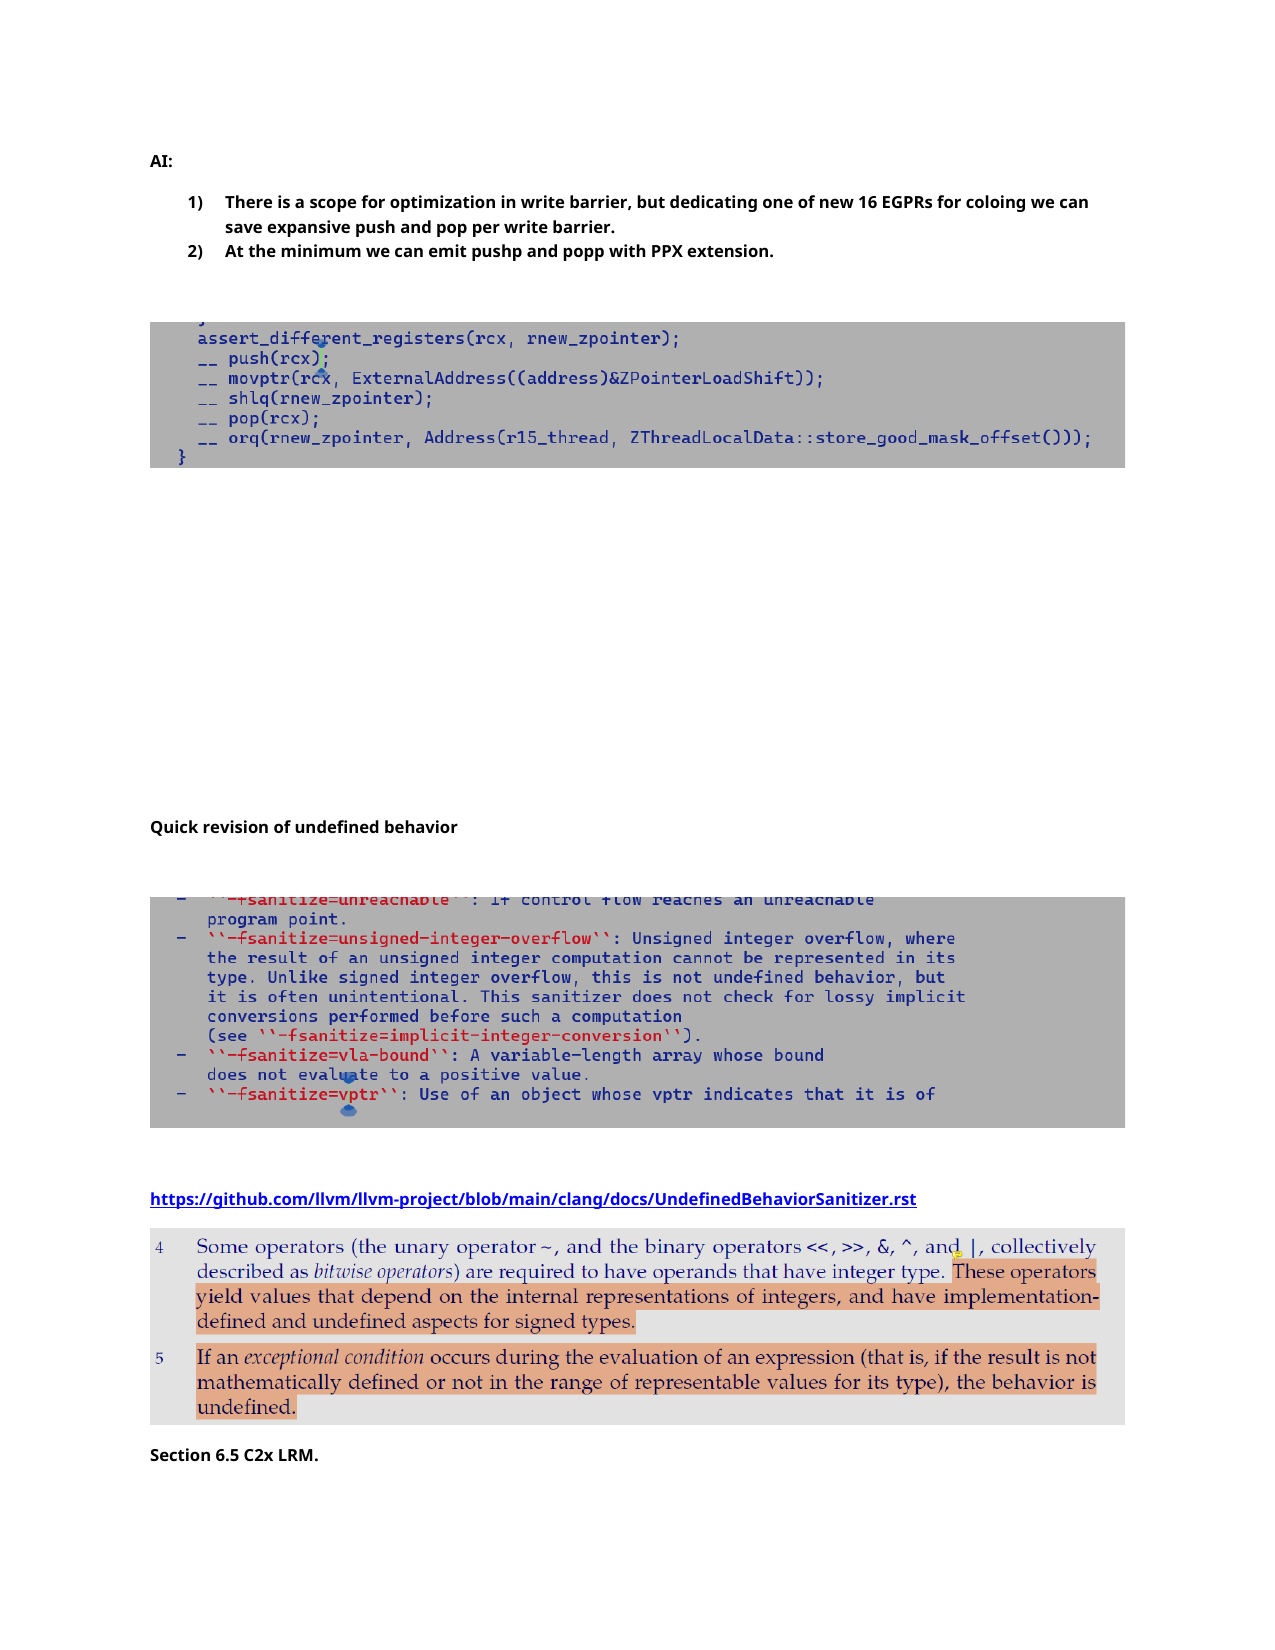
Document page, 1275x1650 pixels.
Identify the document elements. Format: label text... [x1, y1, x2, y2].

text AI: [150, 150, 1125, 173]
list At the minimum we can emit pushp and popp with PPX extension. [187, 240, 1125, 263]
text Section 6.5 C2x LRM. [150, 1443, 1125, 1466]
text https://github.com/llvm/llvm-project/blob/main/clang/docs/UndefinedBehaviorSanitizer.rst [150, 1187, 1125, 1210]
picture [150, 322, 1125, 468]
text Quick revision of undefined behavior [150, 815, 1125, 838]
picture [150, 897, 1125, 1128]
picture [150, 1228, 1125, 1425]
list There is a scope for optimization in write barrier, but dedicating one of new 16 EGPRs for coloing we can save expansive push and pop per write barrier. [187, 191, 1125, 238]
